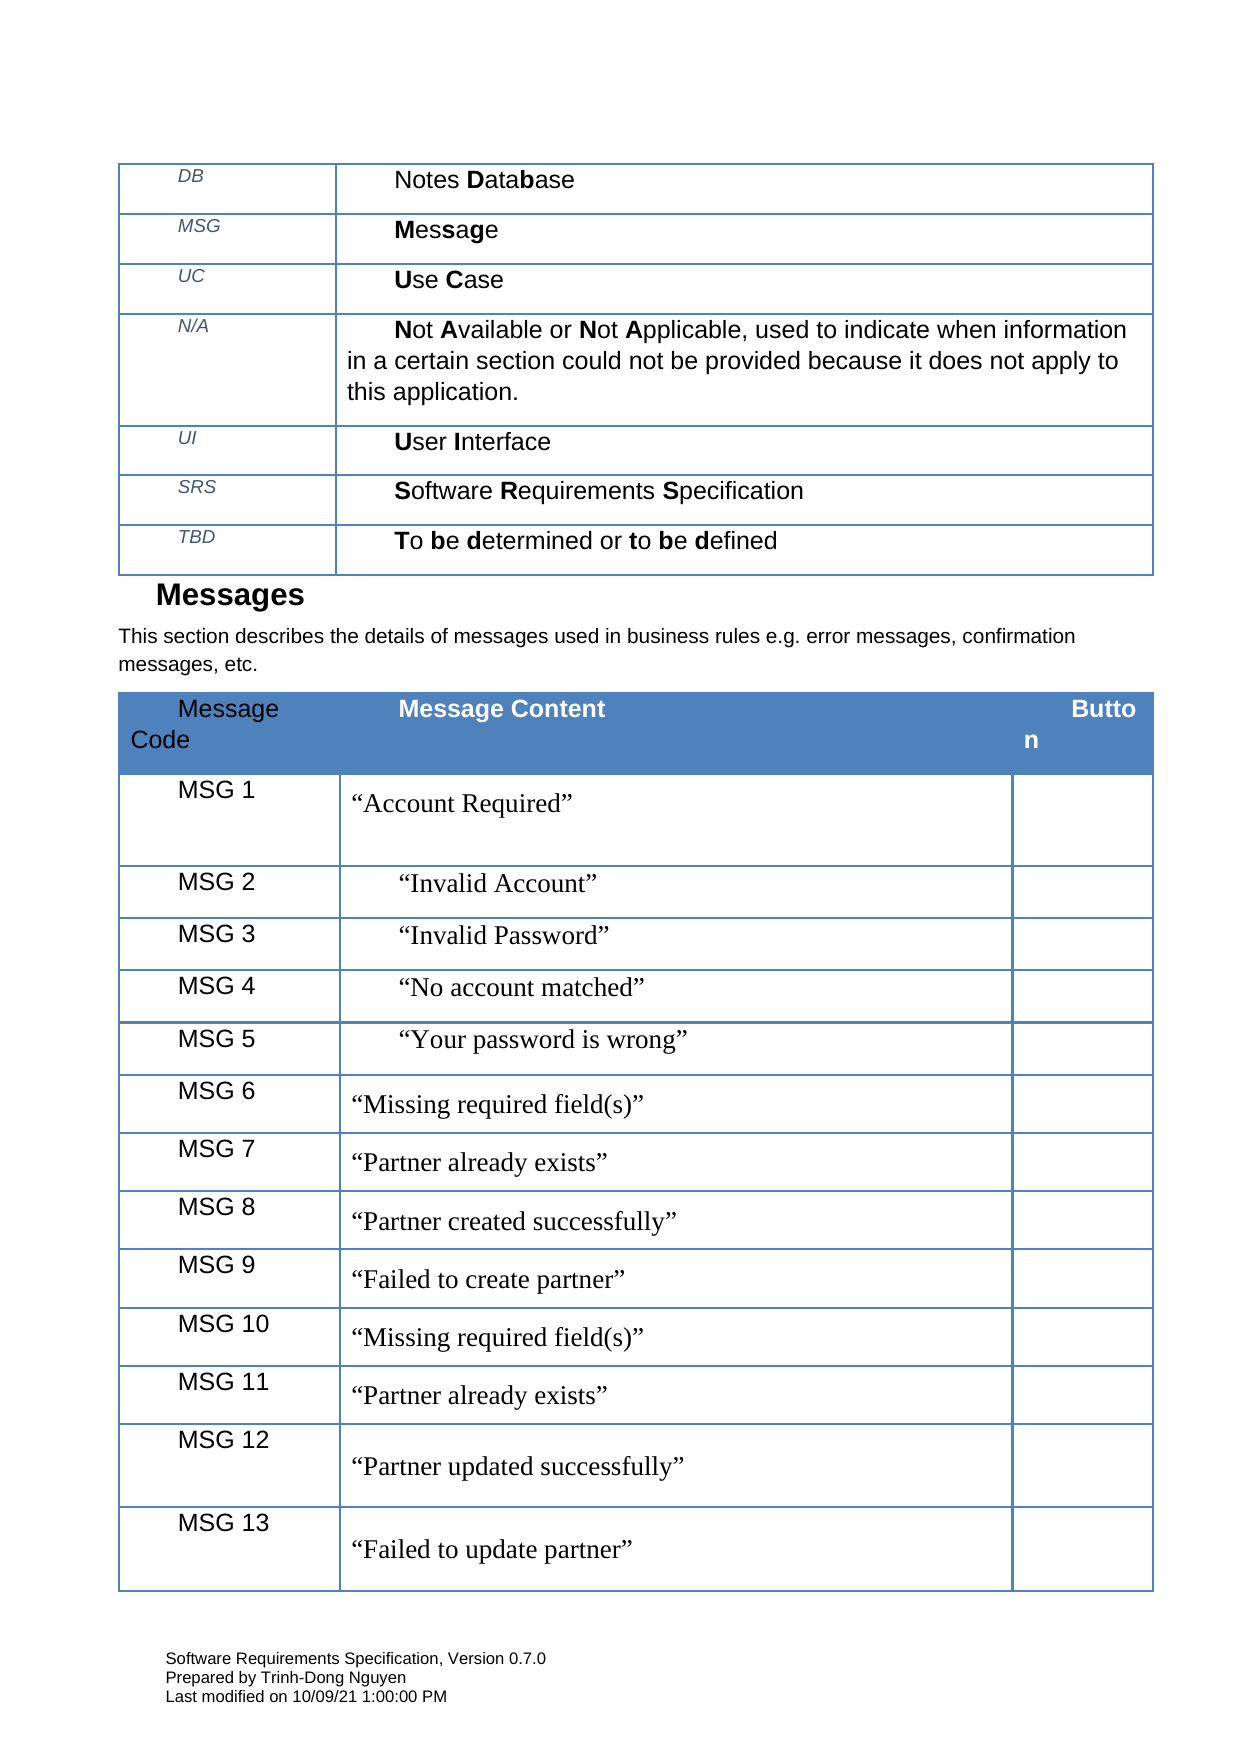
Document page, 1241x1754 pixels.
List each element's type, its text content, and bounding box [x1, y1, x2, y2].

table_cell MSG [120, 215, 335, 263]
table_cell Not Available or Not Applicable, used to indicate when information in a certain section could not be provided because it does not apply to this application. [337, 315, 1152, 424]
table_cell Use Case [337, 265, 1152, 313]
table_cell To be determined or to be defined [337, 526, 1152, 574]
table_cell UC [120, 265, 335, 313]
table_cell UI [120, 427, 335, 474]
table_cell Notes Database [337, 165, 1152, 213]
text This section describes the details of messages used in business rules e.g. error messages, confirmation messages, etc. [118, 624, 1119, 676]
table_cell User Interface [337, 427, 1152, 474]
table_cell SRS [120, 476, 335, 524]
table_cell N/A [120, 315, 335, 424]
table_cell Message [337, 215, 1152, 263]
table_cell DB [120, 165, 335, 213]
subtitle Messages [156, 576, 1122, 612]
table_cell Software Requirements Specification [337, 476, 1152, 524]
table_cell TBD [120, 526, 335, 574]
